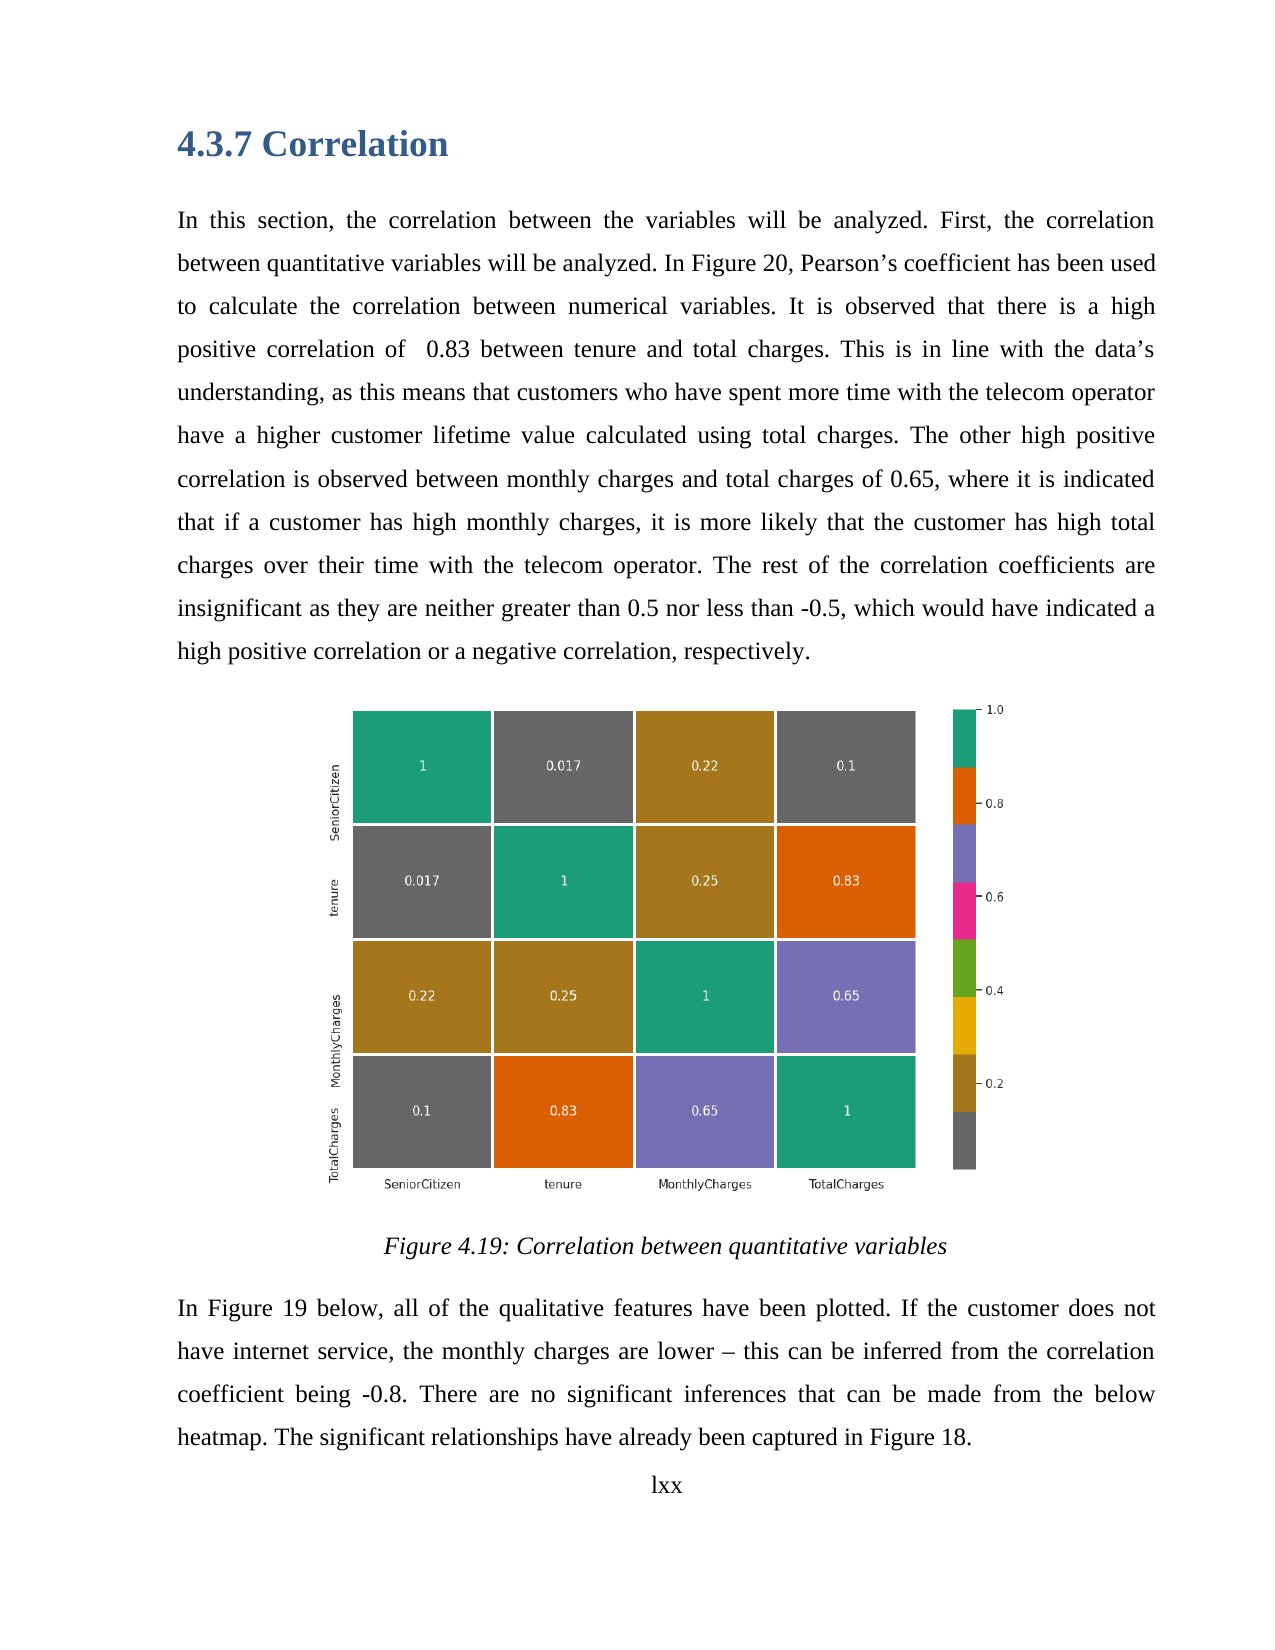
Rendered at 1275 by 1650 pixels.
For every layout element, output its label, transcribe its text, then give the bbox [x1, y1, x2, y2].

picture [322, 698, 1011, 1198]
text In this section, the correlation between the variables will be analyzed. First, the correlation between quantitative variables will be analyzed. In Figure 20, Pearson’s coefficient has been used to calculate the correlation between numerical variables. It is observed that there is a high positive correlation of 0.83 between tenure and total charges. This is in line with the data’s understanding, as this means that customers who have spent more time with the telecom operator have a higher customer lifetime value calculated using total charges. The other high positive correlation is observed between monthly charges and total charges of 0.65, where it is indicated that if a customer has high monthly charges, it is more likely that the customer has high total charges over their time with the telecom operator. The rest of the correlation coefficients are insignificant as they are neither greater than 0.5 nor less than -0.5, which would have indicated a high positive correlation or a negative correlation, respectively. [177, 205, 1156, 665]
subtitle 4.3.7 Correlation [177, 121, 1156, 164]
text In Figure 19 below, all of the qualitative features have been plotted. If the customer does not have internet service, the monthly charges are lower – this can be inferred from the correlation coefficient being -0.8. There are no significant inferences that can be made from the below heatmap. The significant relationships have already been captured in Figure 18. [177, 1293, 1156, 1451]
